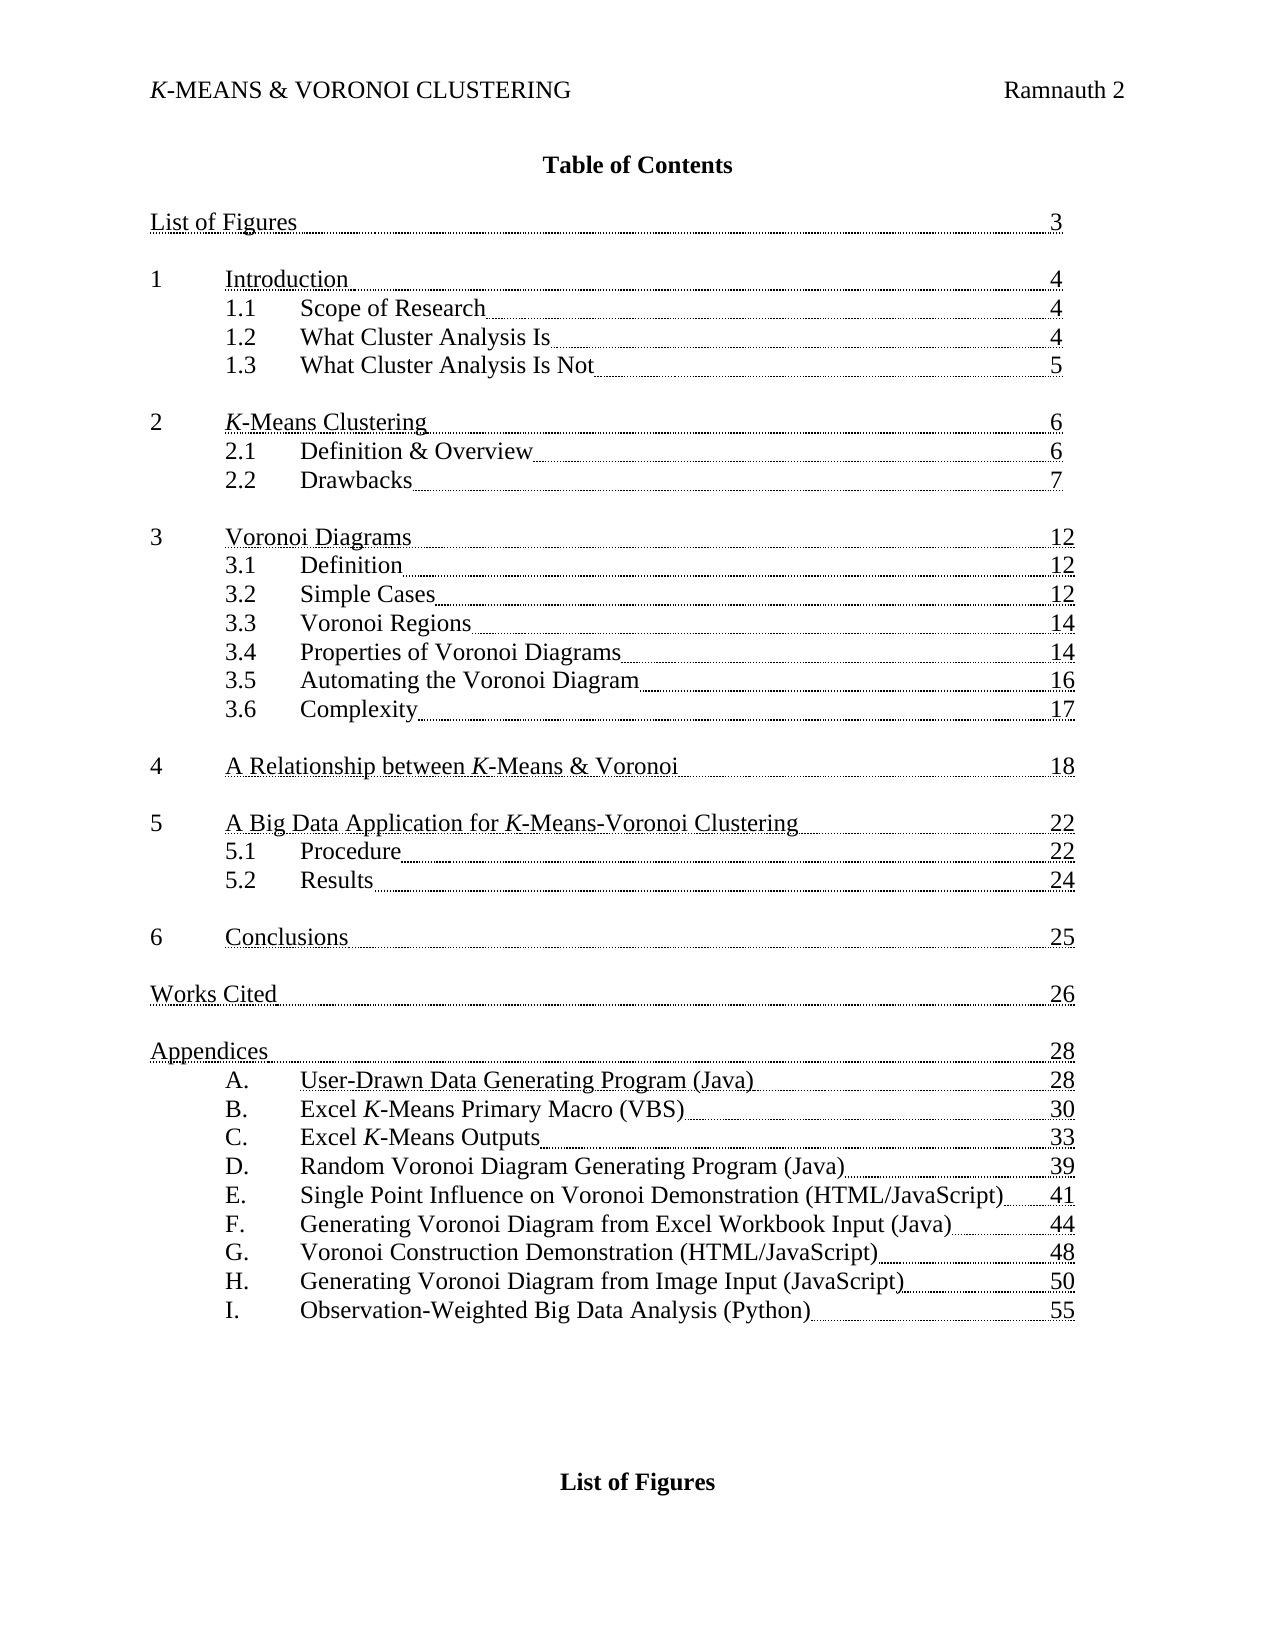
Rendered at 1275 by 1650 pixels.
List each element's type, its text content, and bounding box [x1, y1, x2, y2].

text 5.1 Procedure 22 [150, 836, 1125, 865]
text C. Excel K-Means Outputs 33 [150, 1122, 1125, 1151]
text List of Figures 3 [150, 207, 1125, 264]
text G. Voronoi Construction Demonstration (HTML/JavaScript) 48 [150, 1237, 1125, 1266]
text A. User-Drawn Data Generating Program (Java) 28 [150, 1065, 1125, 1094]
text 1.3 What Cluster Analysis Is Not 5 [150, 351, 1125, 407]
text 1.1 Scope of Research 4 [150, 293, 1125, 322]
text 6 Conclusions 25 [150, 922, 1125, 951]
text Appendices 28 [150, 1036, 1125, 1065]
text I. Observation-Weighted Big Data Analysis (Python) 55 [150, 1295, 1125, 1324]
text List of Figures [150, 1467, 1125, 1496]
text E. Single Point Influence on Voronoi Demonstration (HTML/JavaScript) 41 [150, 1180, 1125, 1209]
text 1.2 What Cluster Analysis Is 4 [150, 322, 1125, 351]
text H. Generating Voronoi Diagram from Image Input (JavaScript) 50 [150, 1266, 1125, 1295]
text 3.5 Automating the Voronoi Diagram 16 [150, 665, 1125, 694]
text D. Random Voronoi Diagram Generating Program (Java) 39 [150, 1151, 1125, 1180]
text 3.1 Definition 12 [150, 550, 1125, 579]
text 1 Introduction 4 [150, 264, 1125, 293]
text 5 A Big Data Application for K-Means-Voronoi Clustering 22 [150, 808, 1125, 836]
text Table of Contents [150, 150, 1125, 179]
text 3.2 Simple Cases 12 [150, 579, 1125, 608]
text 2 K-Means Clustering 6 [150, 407, 1125, 436]
text 4 A Relationship between K-Means & Voronoi 18 [150, 751, 1125, 808]
text F. Generating Voronoi Diagram from Excel Workbook Input (Java) 44 [150, 1209, 1125, 1237]
text 3.4 Properties of Voronoi Diagrams 14 [150, 637, 1125, 665]
text 2.1 Definition & Overview 6 [150, 436, 1125, 465]
text 2.2 Drawbacks 7 [150, 465, 1125, 522]
text Works Cited 26 [150, 979, 1125, 1036]
text B. Excel K-Means Primary Macro (VBS) 30 [150, 1094, 1125, 1122]
text 3.6 Complexity 17 [150, 694, 1125, 751]
text 3.3 Voronoi Regions 14 [150, 608, 1125, 637]
text 5.2 Results 24 [150, 865, 1125, 922]
text 3 Voronoi Diagrams 12 [150, 522, 1125, 550]
